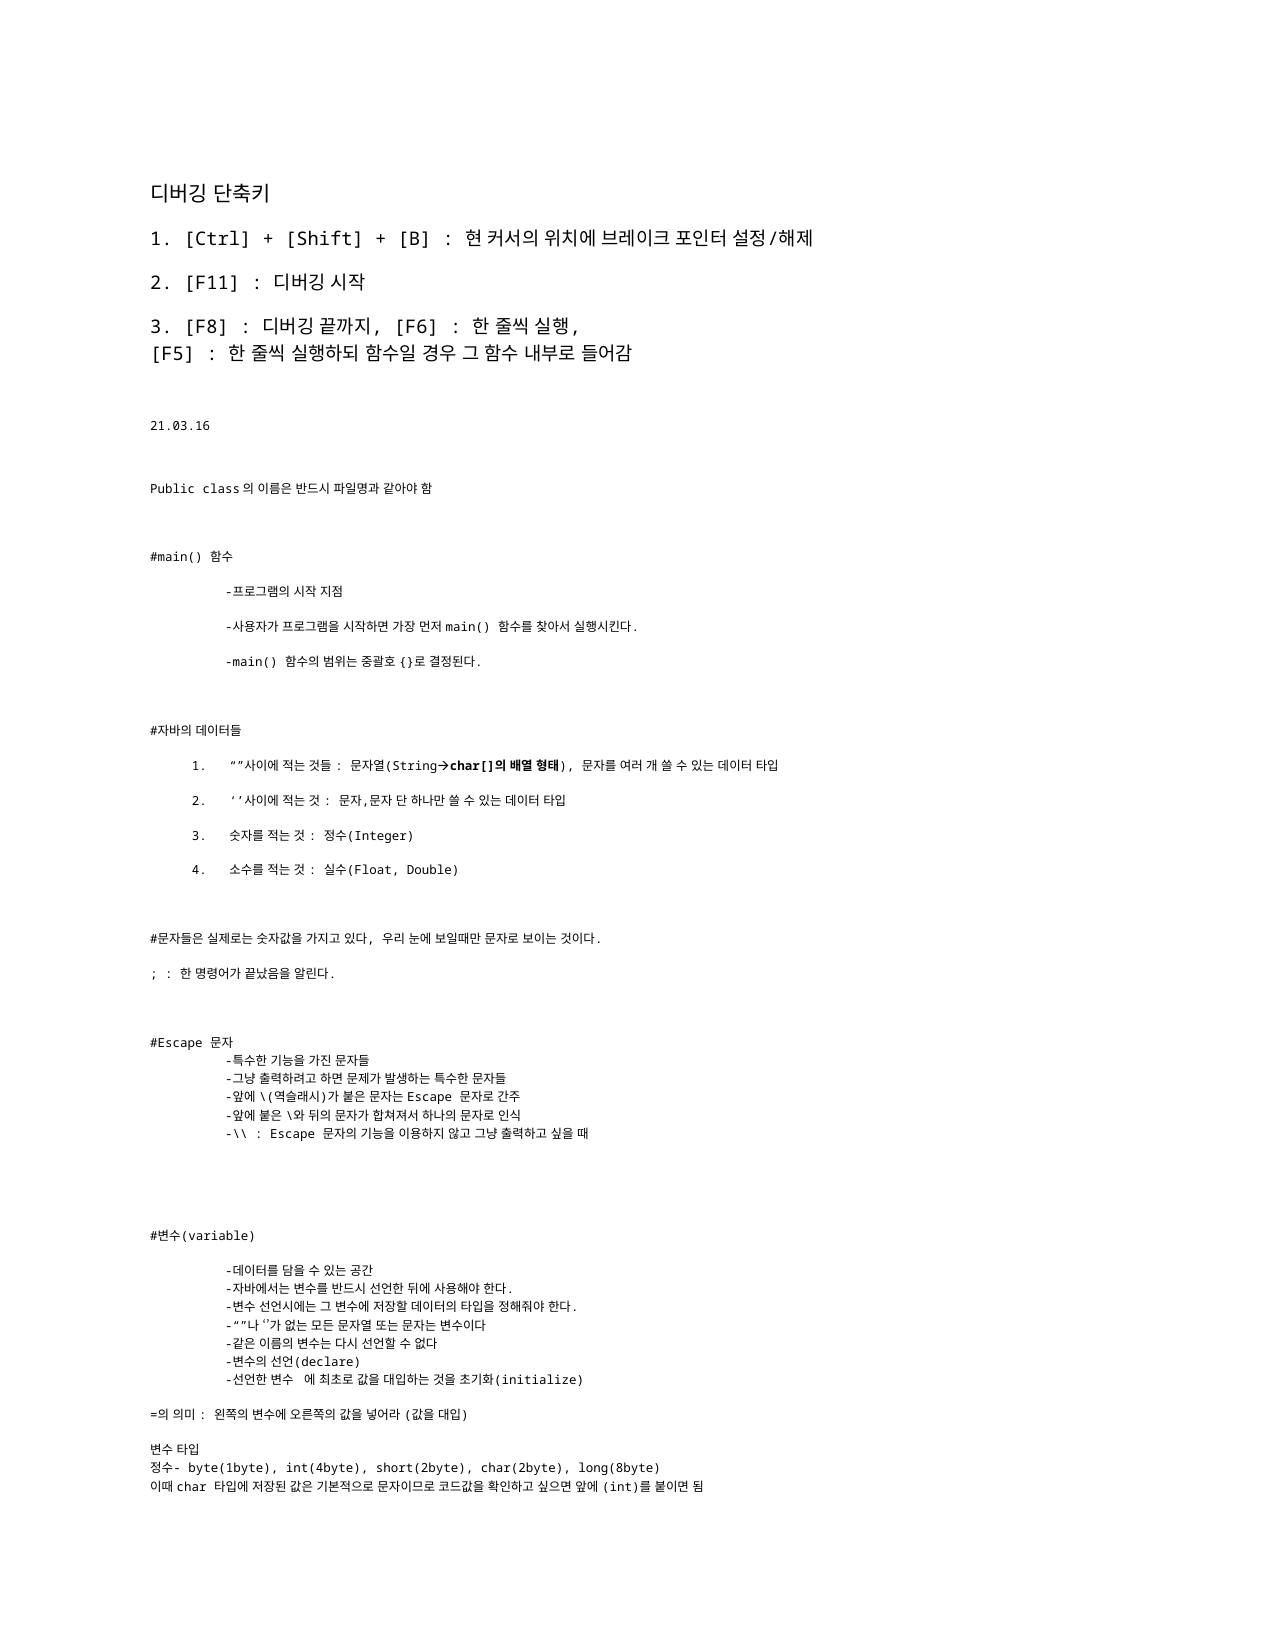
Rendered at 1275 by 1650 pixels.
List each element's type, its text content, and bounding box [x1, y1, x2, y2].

text #변수(variable) [150, 1226, 1125, 1244]
text #main() 함수 [150, 547, 1125, 566]
text Public class의 이름은 반드시 파일명과 같아야 함 [150, 479, 1125, 497]
list 숫자를 적는 것 : 정수(Integer) [192, 825, 1125, 844]
text 21.03.16 [150, 417, 1125, 462]
text #Escape 문자 -특수한 기능을 가진 문자들 -그냥 출력하려고 하면 문제가 발생하는 특수한 문자들 -앞에 \(역슬래시)가 붙은 문자는 Escape 문자로 간주 -앞에 붙은 \와 뒤의 문자가 합쳐져서 하나의 문자로 인식 -\\ : Escape 문자의 기능을 이용하지 않고 그냥 출력하고 싶을 때 [150, 1032, 1125, 1142]
list “”사이에 적는 것들 : 문자열(Stringchar[]의 배열 형태), 문자를 여러 개 쓸 수 있는 데이터 타입 [192, 756, 1125, 774]
text #자바의 데이터들 [150, 721, 1125, 739]
text 2. [F11] : 디버깅 시작 [150, 268, 1125, 295]
list ‘’사이에 적는 것 : 문자,문자 단 하나만 쓸 수 있는 데이터 타입 [192, 791, 1125, 809]
text 1. [Ctrl] + [Shift] + [B] : 현 커서의 위치에 브레이크 포인터 설정/해제 [150, 224, 1125, 251]
text =의 의미 : 왼쪽의 변수에 오른쪽의 값을 넣어라 (값을 대입) [150, 1405, 1125, 1423]
text #문자들은 실제로는 숫자값을 가지고 있다, 우리 눈에 보일때만 문자로 보이는 것이다. [150, 929, 1125, 947]
text ; : 한 명령어가 끝났음을 알린다. [150, 964, 1125, 982]
text -main() 함수의 범위는 중괄호 {}로 결정된다. [150, 652, 1125, 670]
text -데이터를 담을 수 있는 공간 -자바에서는 변수를 반드시 선언한 뒤에 사용해야 한다. -변수 선언시에는 그 변수에 저장할 데이터의 타입을 정해줘야 한다. -“”나 ‘’가 없는 모든 문자열 또는 문자는 변수이다 -같은 이름의 변수는 다시 선언할 수 없다 -변수의 선언(declare) -선언한 변수 에 최초로 값을 대입하는 것을 초기화(initialize) [150, 1261, 1125, 1388]
list 소수를 적는 것 : 실수(Float, Double) [192, 860, 1125, 878]
text -사용자가 프로그램을 시작하면 가장 먼저 main() 함수를 찾아서 실행시킨다. [150, 617, 1125, 635]
text 디버깅 단축키 [150, 177, 1125, 207]
text 3. [F8] : 디버깅 끝까지, [F6] : 한 줄씩 실행, [F5] : 한 줄씩 실행하되 함수일 경우 그 함수 내부로 들어감 [150, 312, 1125, 366]
text -프로그램의 시작 지점 [150, 582, 1125, 601]
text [150, 1440, 1125, 1495]
